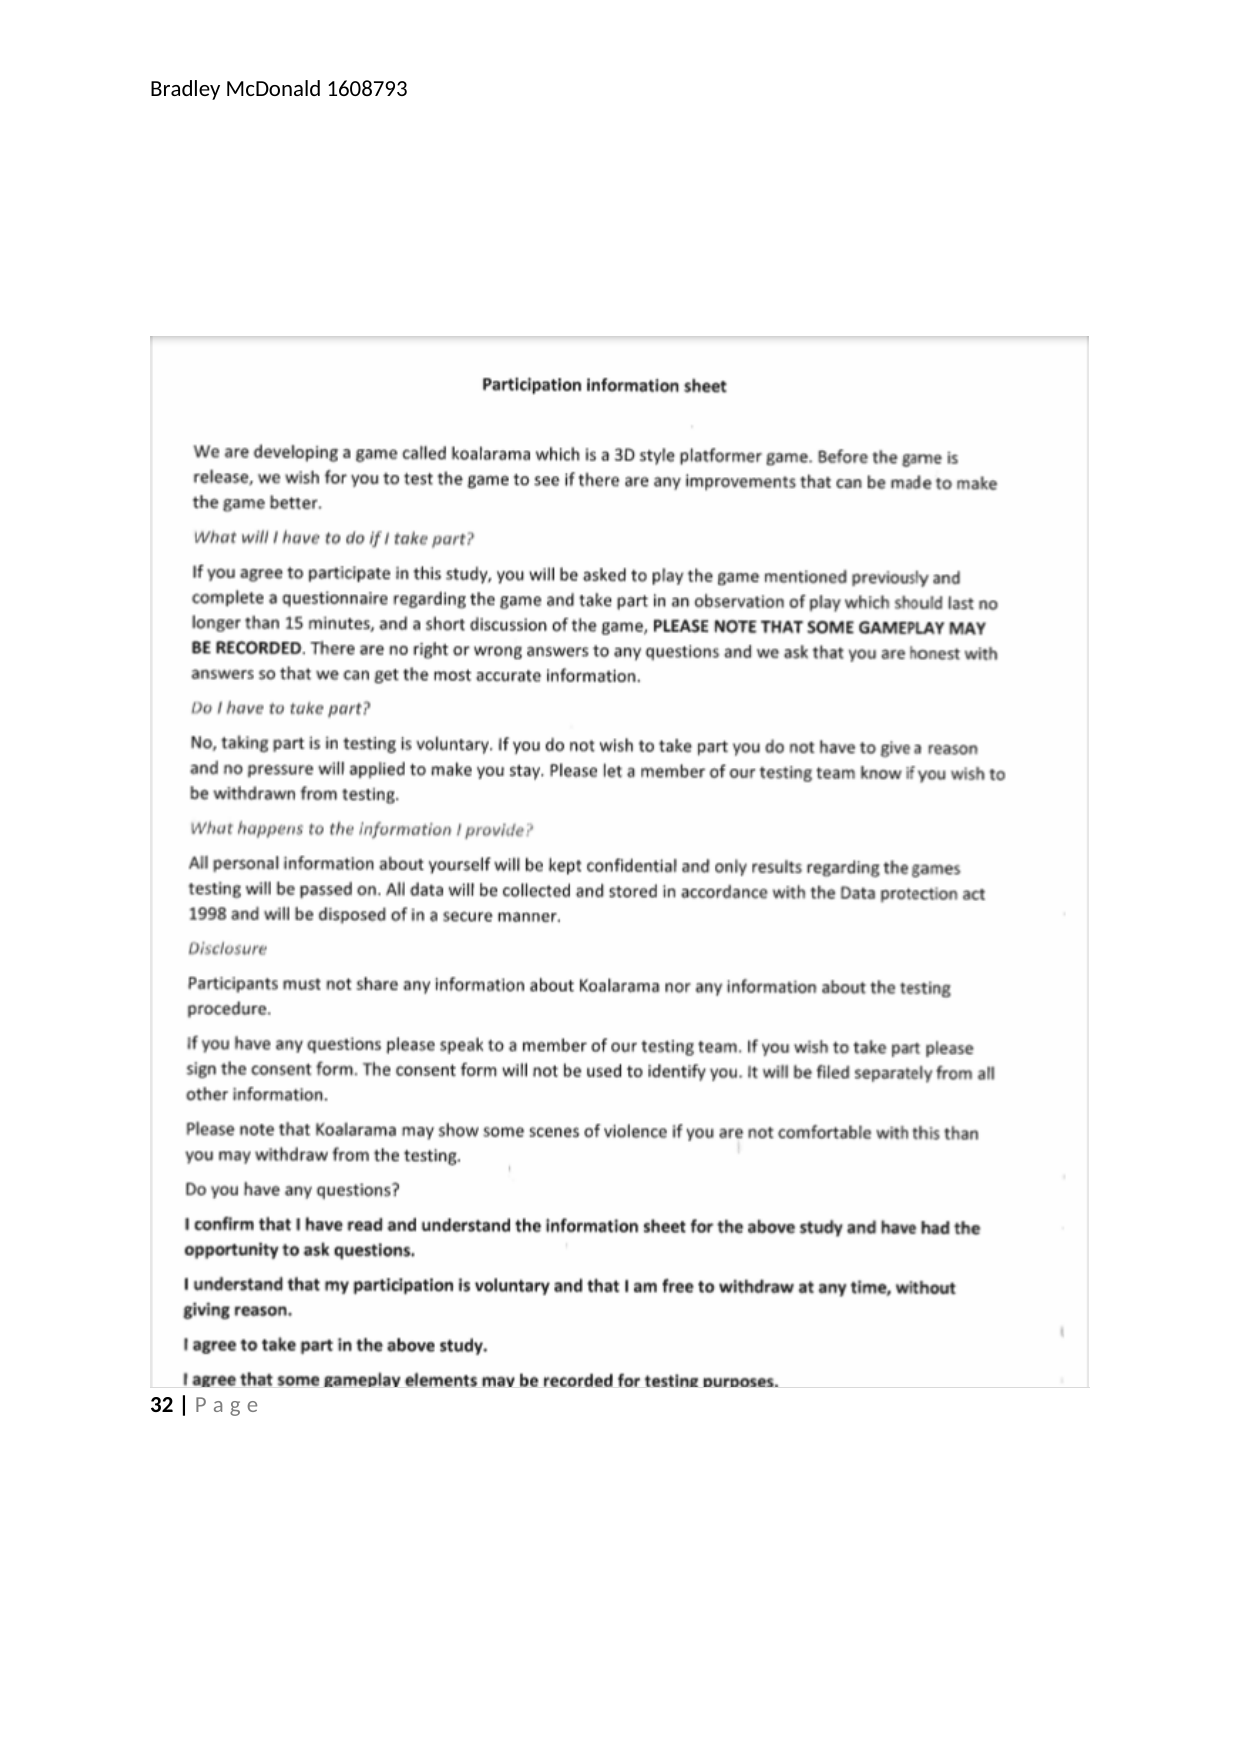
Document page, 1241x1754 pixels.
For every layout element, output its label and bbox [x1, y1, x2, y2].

picture [150, 336, 1089, 1387]
